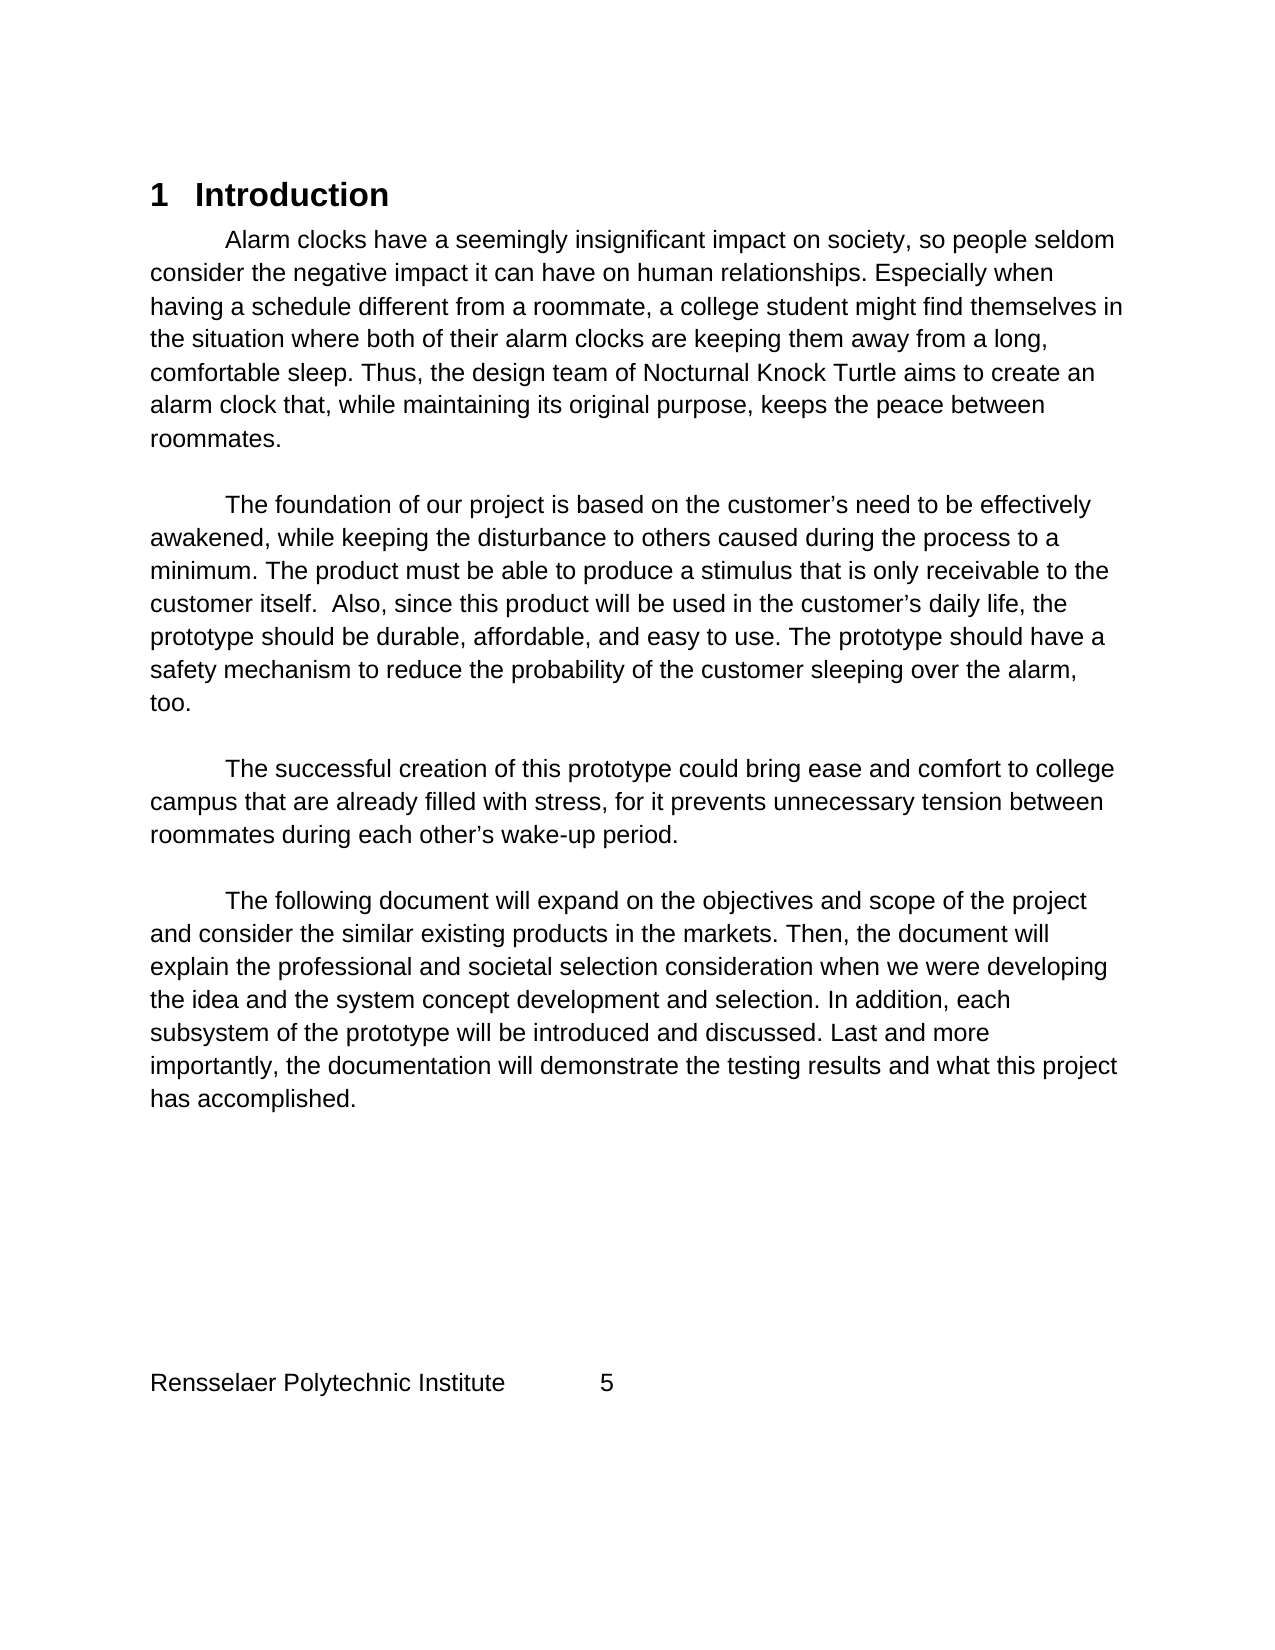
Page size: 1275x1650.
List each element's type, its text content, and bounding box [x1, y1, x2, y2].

text Alarm clocks have a seemingly insignificant impact on society, so people seldom consider the negative impact it can have on human relationships. Especially when having a schedule different from a roommate, a college student might find themselves in the situation where both of their alarm clocks are keeping them away from a long, comfortable sleep. Thus, the design team of Nocturnal Knock Turtle aims to create an alarm clock that, while maintaining its original purpose, keeps the peace between roommates. [150, 225, 1125, 452]
subtitle Introduction [150, 175, 1125, 213]
text The foundation of our project is based on the customer’s need to be effectively awakened, while keeping the disturbance to others caused during the process to a minimum. The product must be able to produce a stimulus that is only receivable to the customer itself. Also, since this product will be used in the customer’s daily life, the prototype should be durable, affordable, and easy to use. The prototype should have a safety mechanism to reduce the probability of the customer sleeping over the alarm, too. [150, 489, 1125, 716]
text The successful creation of this prototype could bring ease and comfort to college campus that are already filled with stress, for it prevents unnecessary tension between roommates during each other’s wake-up period. [150, 754, 1125, 848]
text The following document will expand on the objectives and scope of the project and consider the similar existing products in the markets. Then, the document will explain the professional and societal selection consideration when we were developing the idea and the system concept development and selection. In addition, each subsystem of the prototype will be introduced and discussed. Last and more importantly, the documentation will demonstrate the testing results and what this project has accomplished. [150, 886, 1125, 1113]
